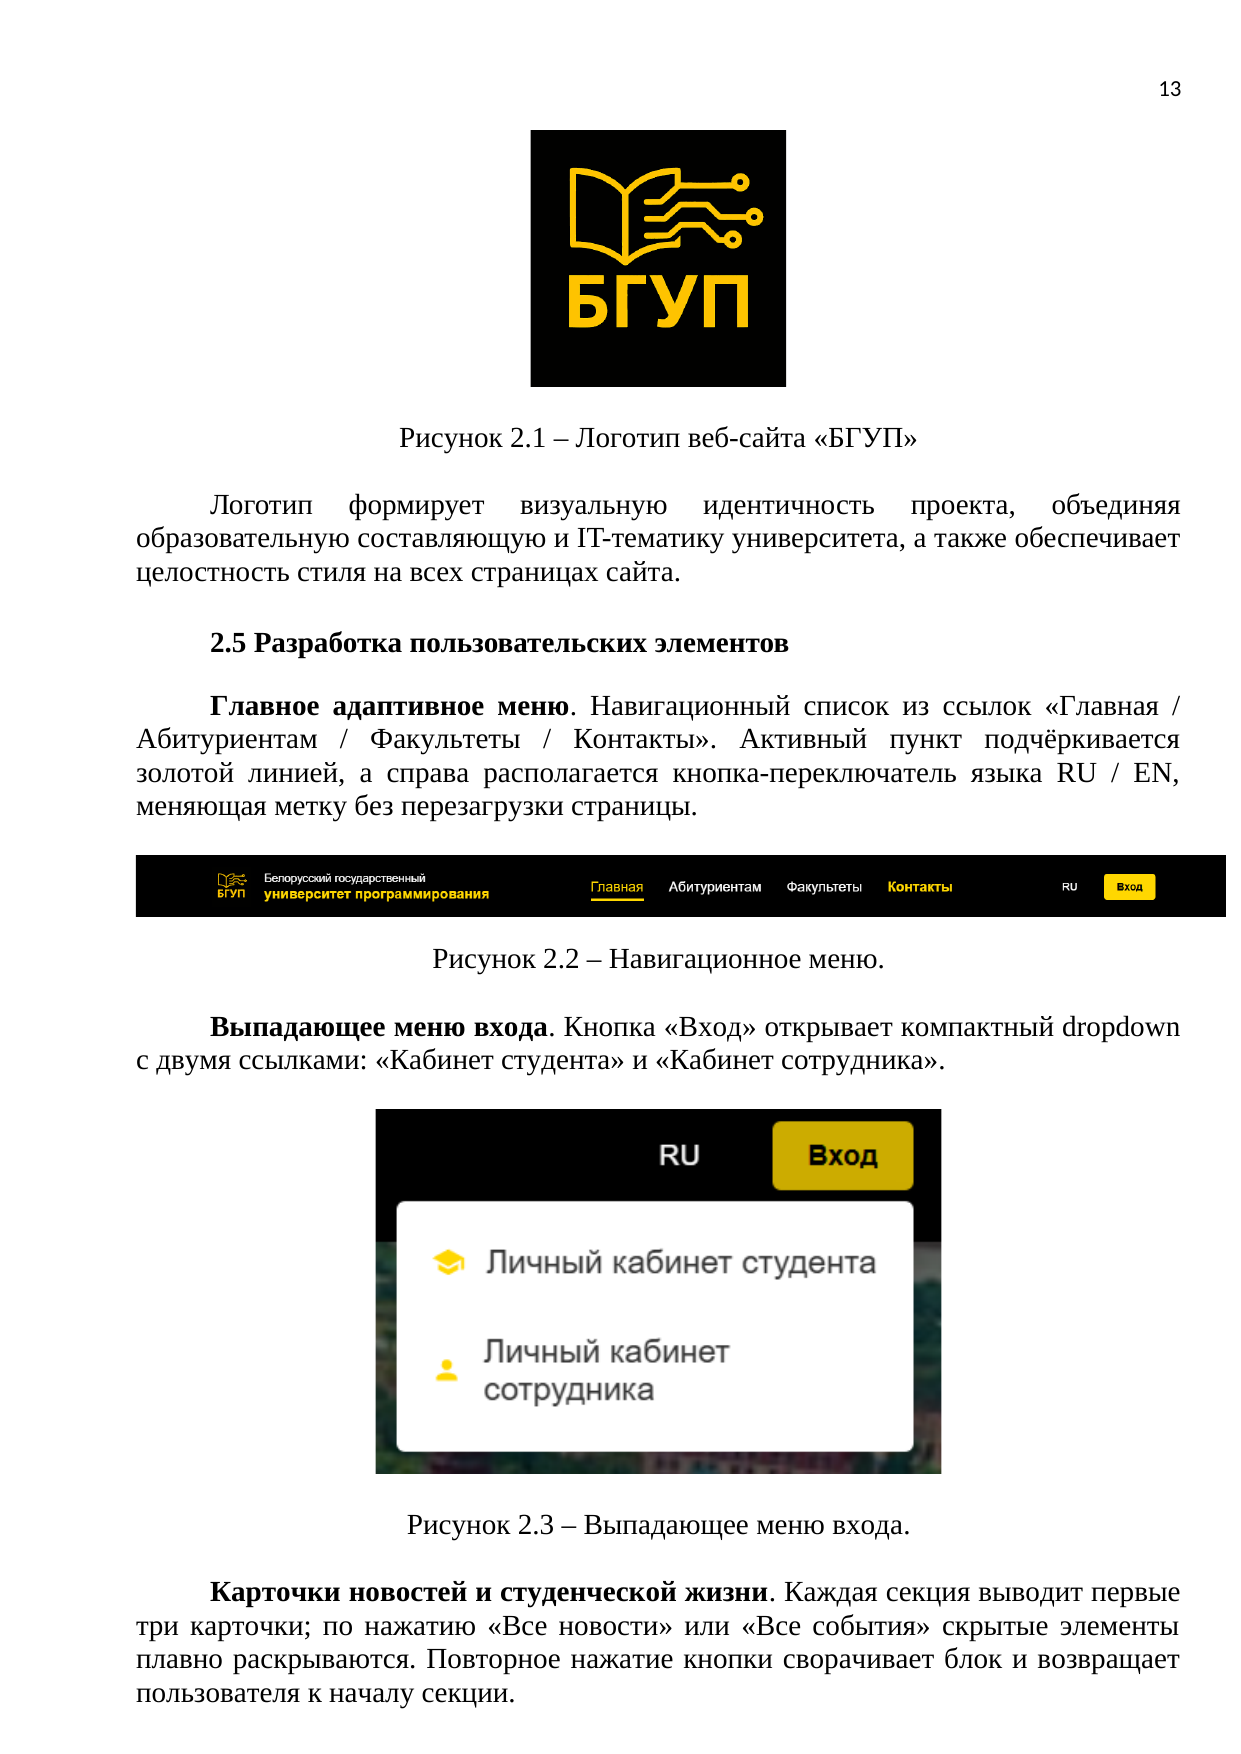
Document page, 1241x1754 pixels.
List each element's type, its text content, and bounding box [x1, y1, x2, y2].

text Рисунок 2.1 – Логотип веб-сайта «БГУП» [136, 420, 1181, 453]
text 2.5 Разработка пользовательских элементов [136, 625, 1181, 658]
text Карточки новостей и студенческой жизни. Каждая секция выводит первые три карточки; по нажатию «Все новости» или «Все события» скрытые элементы плавно раскрываются. Повторное нажатие кнопки сворачивает блок и возвращает пользователя к началу секции. [136, 1574, 1181, 1708]
picture [530, 130, 787, 387]
picture [375, 1109, 942, 1474]
text Выпадающее меню входа. Кнопка «Вход» открывает компактный dropdown с двумя ссылками: «Кабинет студента» и «Кабинет сотрудника». [136, 1009, 1181, 1076]
picture [135, 855, 1226, 917]
text Главное адаптивное меню. Навигационный список из ссылок «Главная / Абитуриентам / Факультеты / Контакты». Активный пункт подчёркивается золотой линией, а справа располагается кнопка-переключатель языка RU / EN, меняющая метку без перезагрузки страницы. [136, 688, 1181, 822]
text Логотип формирует визуальную идентичность проекта, объединяя образовательную составляющую и IT-тематику университета, а также обеспечивает целостность стиля на всех страницах сайта. [136, 487, 1181, 587]
text Рисунок 2.3 – Выпадающее меню входа. [136, 1507, 1181, 1541]
text Рисунок 2.2 – Навигационное меню. [136, 942, 1181, 975]
